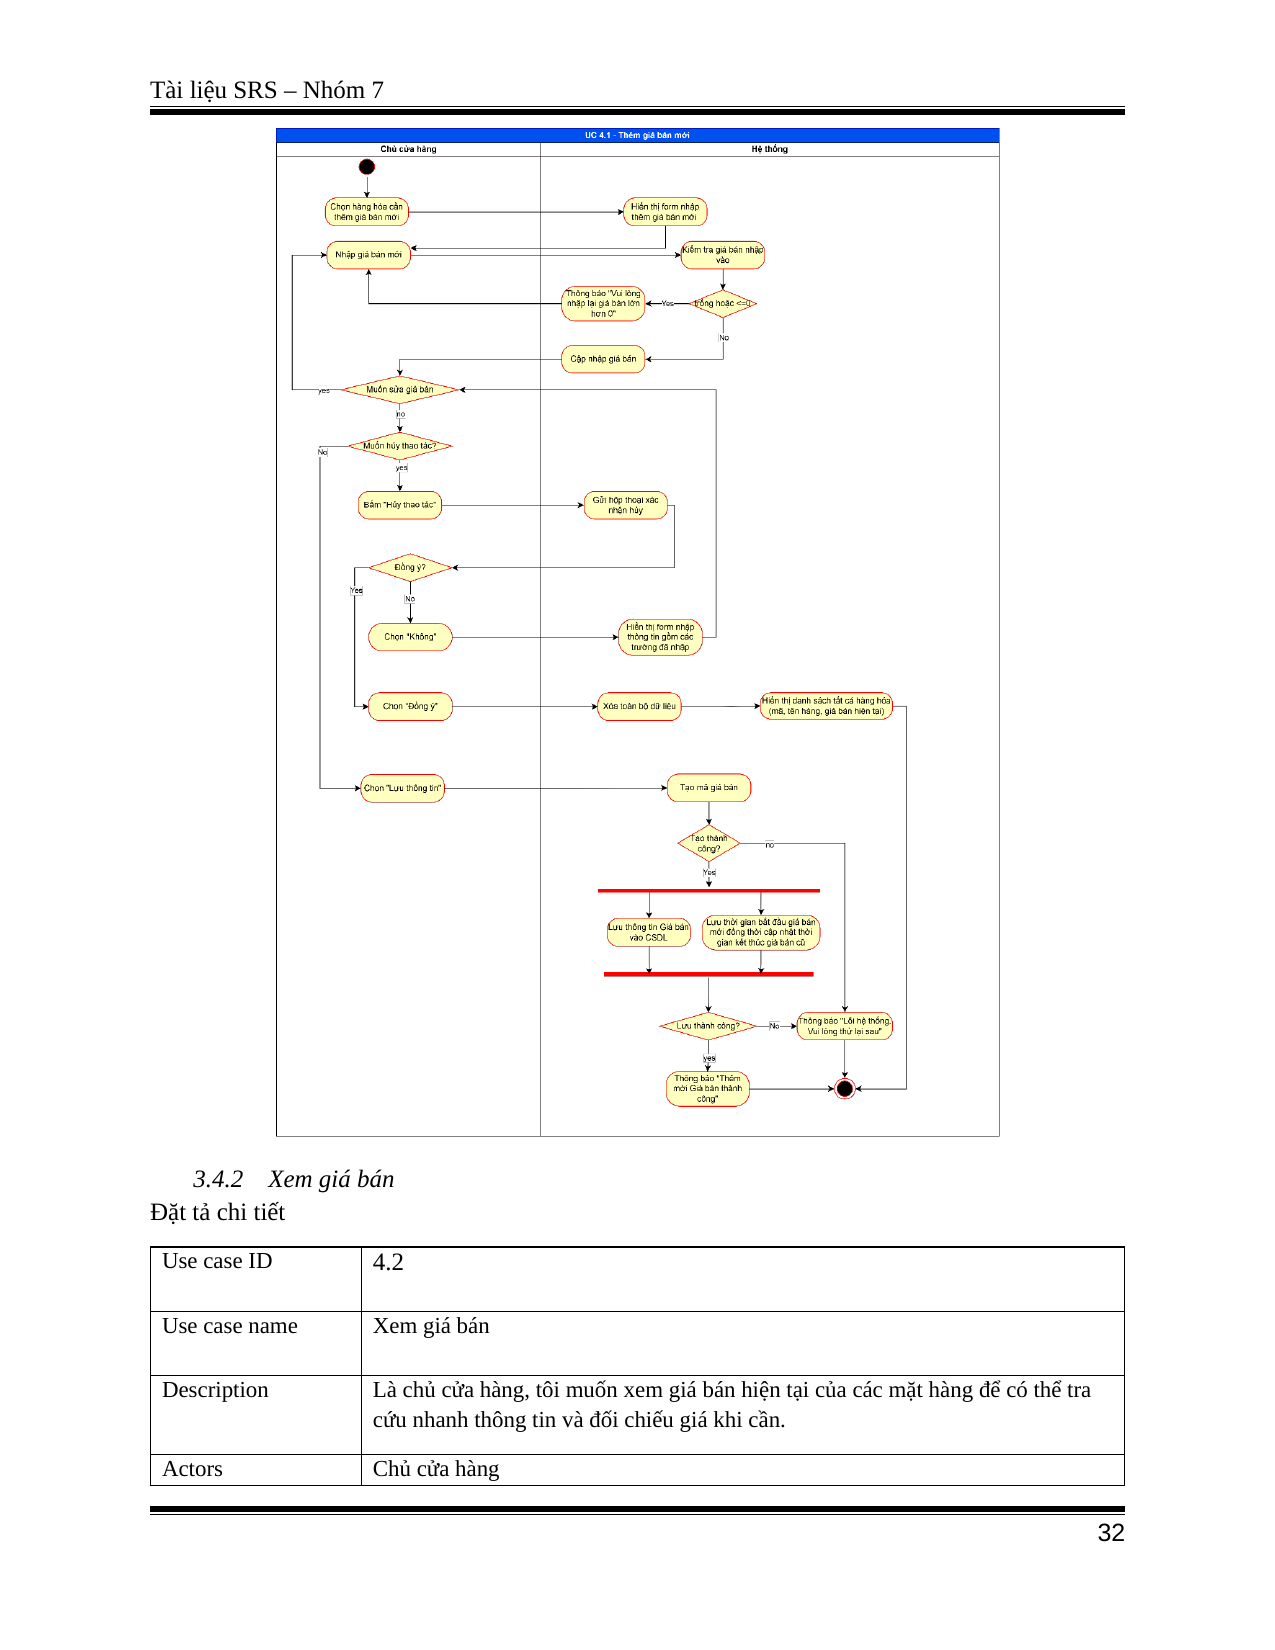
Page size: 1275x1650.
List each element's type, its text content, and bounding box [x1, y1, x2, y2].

text Đặt tả chi tiết [150, 1197, 1125, 1226]
table_header 4.2 [362, 1248, 1124, 1311]
table_cell Là chủ cửa hàng, tôi muốn xem giá bán hiện tại của các mặt hàng để có thể tra cứu nhanh thông tin và đối chiếu giá khi cần. [362, 1376, 1124, 1453]
table_cell Description [151, 1376, 361, 1453]
table_header Use case ID [151, 1248, 361, 1311]
table_cell Xem giá bán [362, 1312, 1124, 1375]
table_cell Use case name [151, 1312, 361, 1375]
subtitle Xem giá bán [193, 1164, 1125, 1192]
table_cell Chủ cửa hàng [362, 1455, 1124, 1485]
table_cell Actors [151, 1455, 361, 1485]
picture [269, 121, 1006, 1143]
